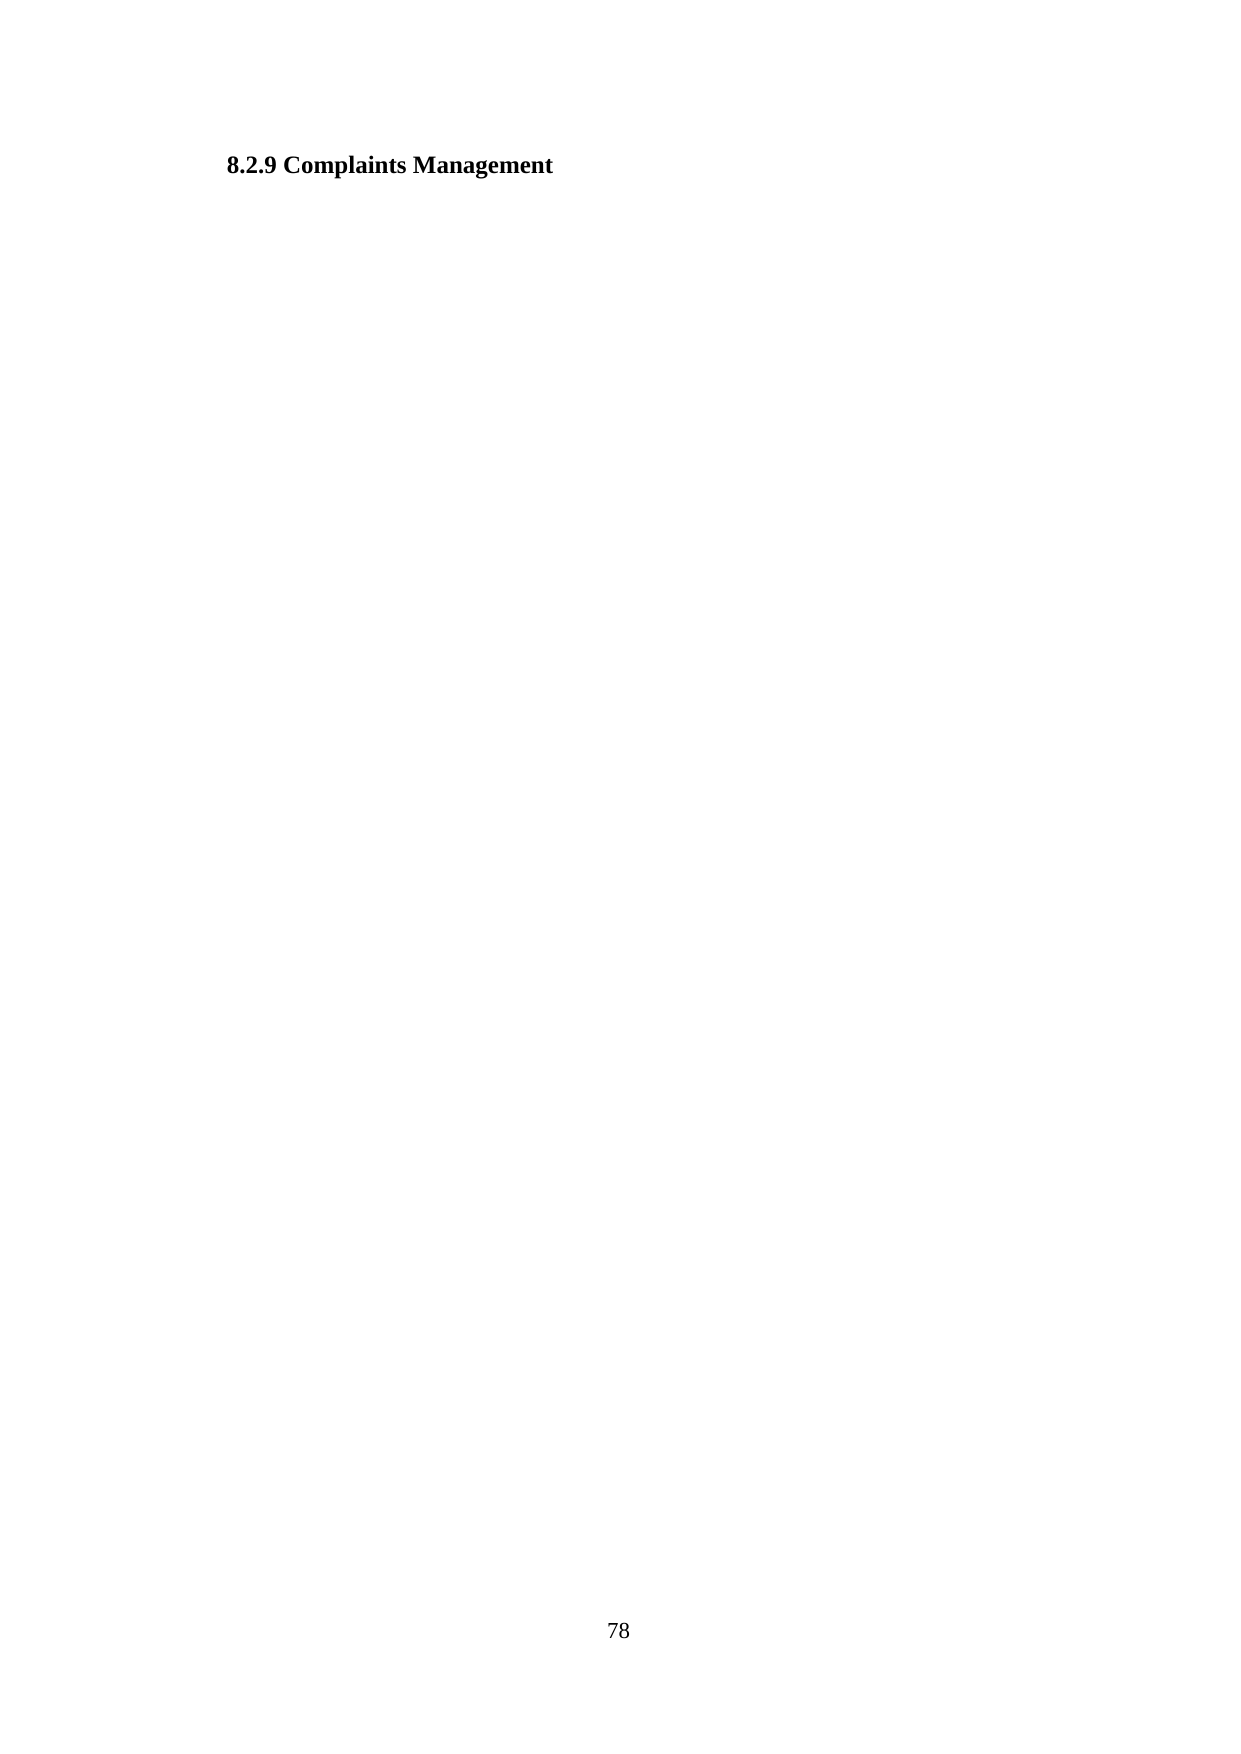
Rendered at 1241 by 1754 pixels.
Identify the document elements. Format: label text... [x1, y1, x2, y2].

subtitle 8.2.9 Complaints Management [227, 150, 1090, 179]
